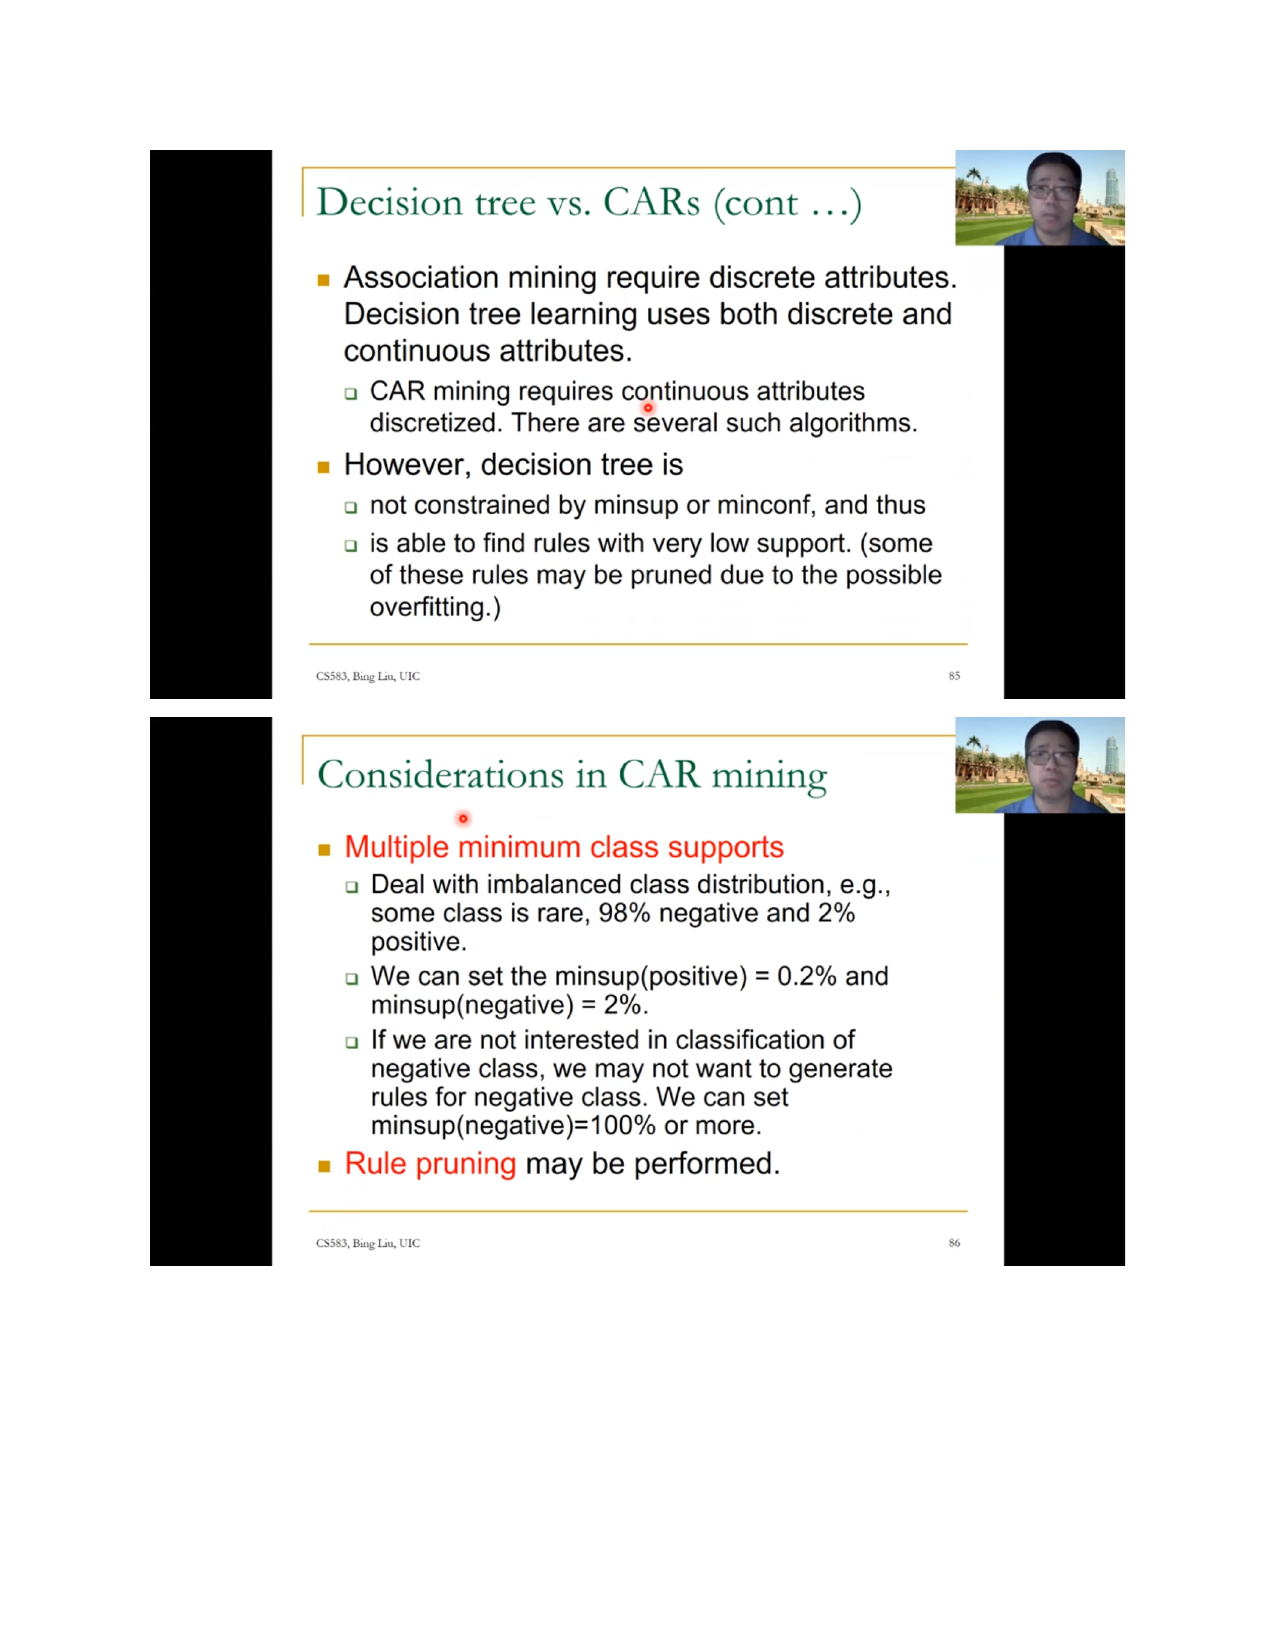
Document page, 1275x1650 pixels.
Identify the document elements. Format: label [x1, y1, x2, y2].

picture [150, 150, 1125, 699]
picture [150, 717, 1125, 1266]
